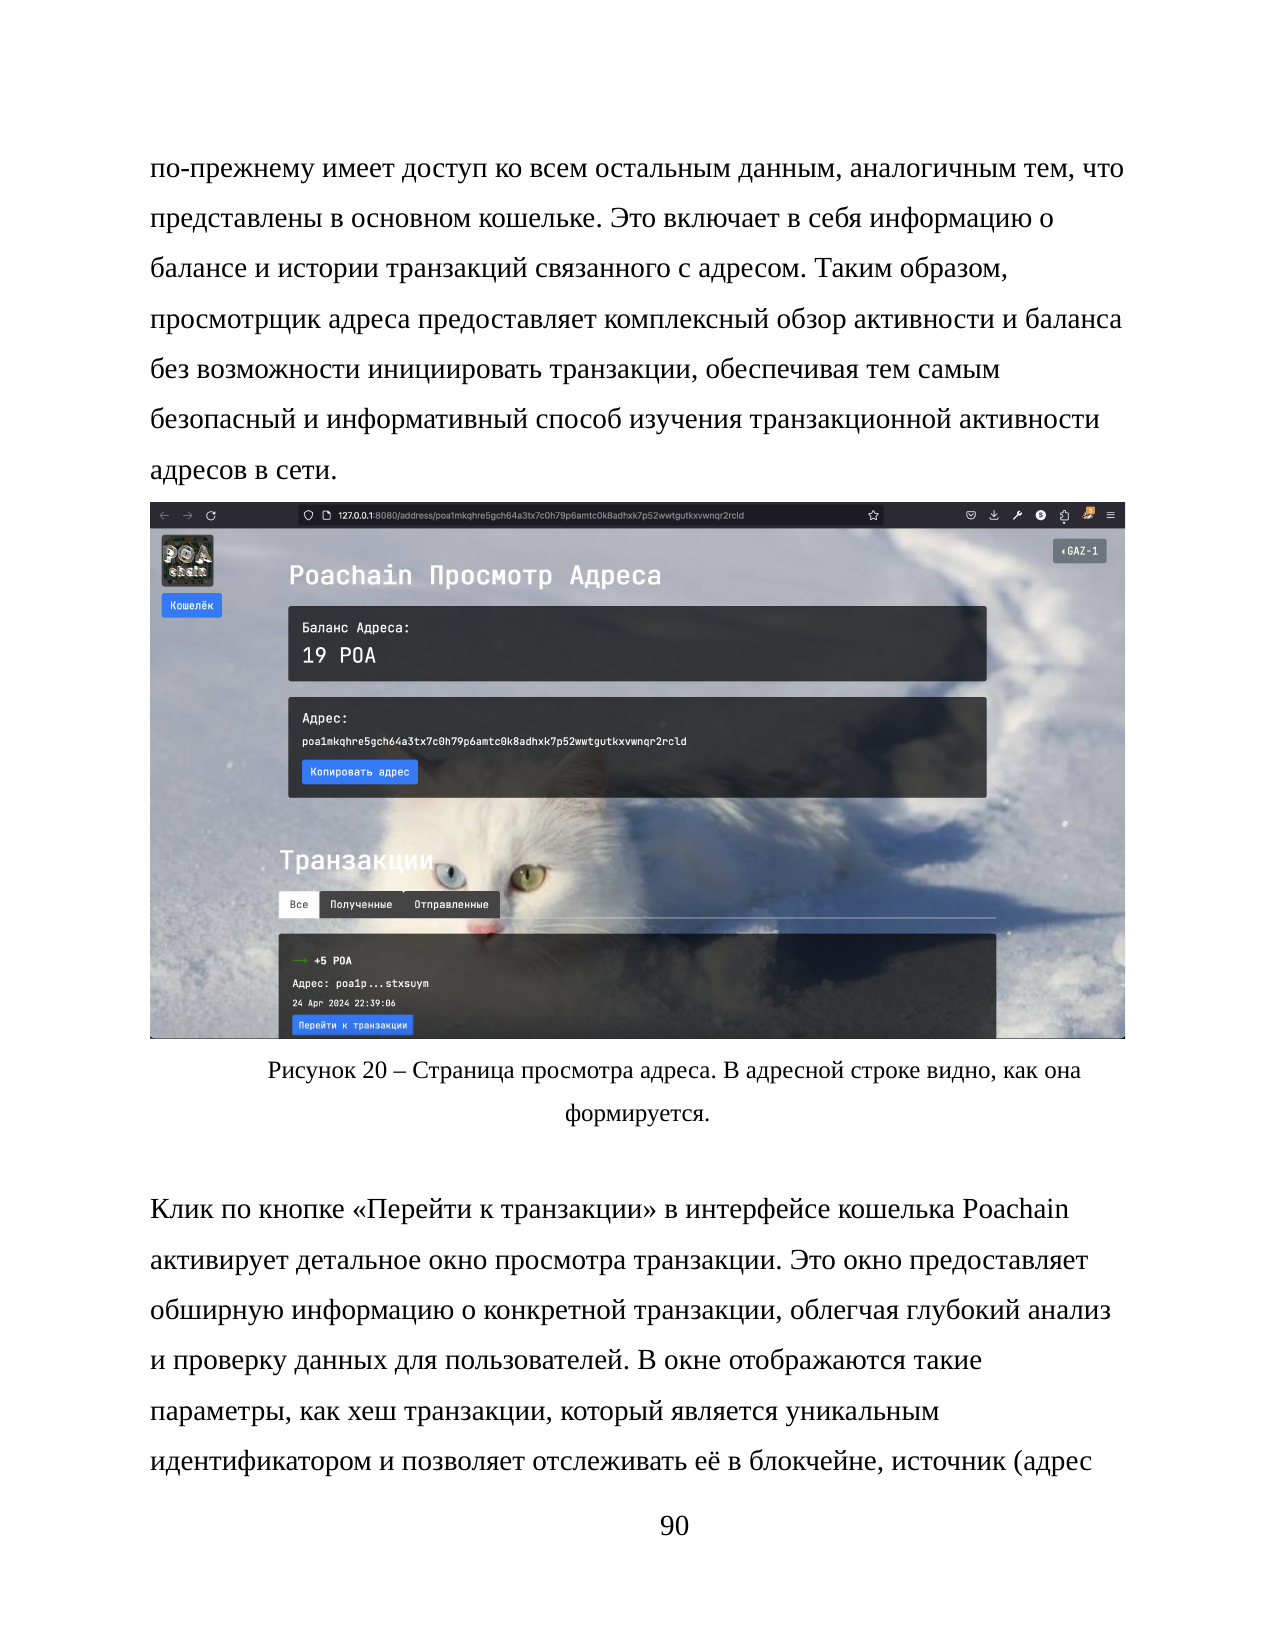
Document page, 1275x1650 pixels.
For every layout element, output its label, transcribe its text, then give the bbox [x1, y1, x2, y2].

text Рисунок 20 – Страница просмотра адреса. В адресной строке видно, как она формируется. [150, 1055, 1125, 1127]
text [150, 1191, 1125, 1477]
picture [150, 502, 1125, 1039]
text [150, 150, 1125, 502]
